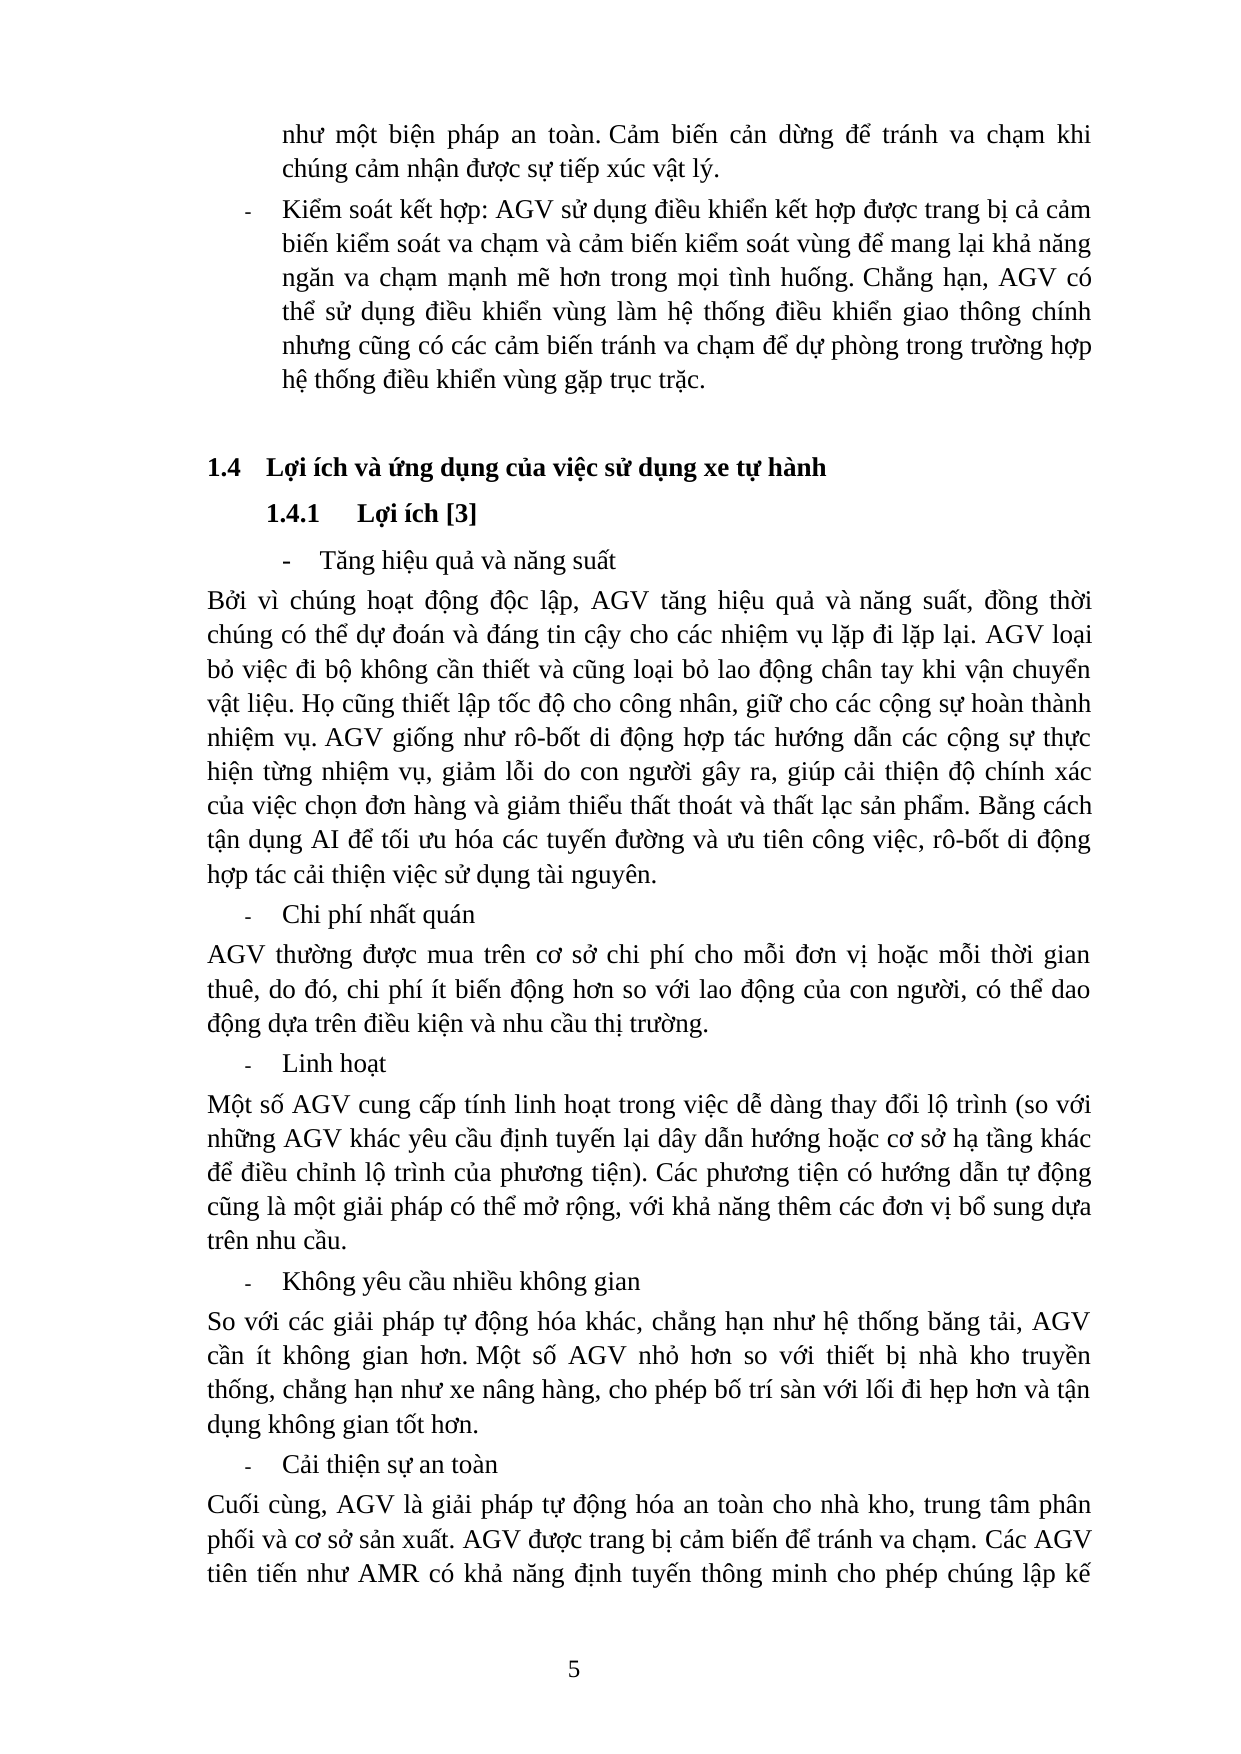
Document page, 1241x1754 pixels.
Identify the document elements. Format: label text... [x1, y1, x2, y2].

text AGV thường được mua trên cơ sở chi phí cho mỗi đơn vị hoặc mỗi thời gian thuê, do đó, chi phí ít biến động hơn so với lao động của con người, có thể dao động dựa trên điều kiện và nhu cầu thị trường. [207, 938, 1092, 1038]
subtitle Lợi ích [266, 497, 1092, 528]
list Không yêu cầu nhiều không gian [244, 1265, 1092, 1296]
text Bởi vì chúng hoạt động độc lập, AGV tăng hiệu quả và năng suất, đồng thời chúng có thể dự đoán và đáng tin cậy cho các nhiệm vụ lặp đi lặp lại. AGV loại bỏ việc đi bộ không cần thiết và cũng loại bỏ lao động chân tay khi vận chuyển vật liệu. Họ cũng thiết lập tốc độ cho công nhân, giữ cho các cộng sự hoàn thành nhiệm vụ. AGV giống như rô-bốt di động hợp tác hướng dẫn các cộng sự thực hiện từng nhiệm vụ, giảm lỗi do con người gây ra, giúp cải thiện độ chính xác của việc chọn đơn hàng và giảm thiểu thất thoát và thất lạc sản phẩm. Bằng cách tận dụng AI để tối ưu hóa các tuyến đường và ưu tiên công việc, rô-bốt di động hợp tác cải thiện việc sử dụng tài nguyên. [207, 584, 1092, 889]
list Kiểm soát kết hợp: AGV sử dụng điều khiển kết hợp được trang bị cả cảm biến kiểm soát va chạm và cảm biến kiểm soát vùng để mang lại khả năng ngăn va chạm mạnh mẽ hơn trong mọi tình huống. Chẳng hạn, AGV có thể sử dụng điều khiển vùng làm hệ thống điều khiển giao thông chính nhưng cũng có các cảm biến tránh va chạm để dự phòng trong trường hợp hệ thống điều khiển vùng gặp trục trặc. [244, 193, 1092, 395]
list Tăng hiệu quả và năng suất [282, 544, 1092, 575]
list Linh hoạt [244, 1047, 1092, 1078]
list Chi phí nhất quán [244, 898, 1092, 929]
list Cải thiện sự an toàn [244, 1448, 1092, 1479]
text Một số AGV cung cấp tính linh hoạt trong việc dễ dàng thay đổi lộ trình (so với những AGV khác yêu cầu định tuyến lại dây dẫn hướng hoặc cơ sở hạ tầng khác để điều chỉnh lộ trình của phương tiện). Các phương tiện có hướng dẫn tự động cũng là một giải pháp có thể mở rộng, với khả năng thêm các đơn vị bổ sung dựa trên nhu cầu. [207, 1088, 1092, 1256]
text So với các giải pháp tự động hóa khác, chẳng hạn như hệ thống băng tải, AGV cần ít không gian hơn. Một số AGV nhỏ hơn so với thiết bị nhà kho truyền thống, chẳng hạn như xe nâng hàng, cho phép bố trí sàn với lối đi hẹp hơn và tận dụng không gian tốt hơn. [207, 1305, 1092, 1439]
subtitle Lợi ích và ứng dụng của việc sử dụng xe tự hành [207, 451, 1092, 482]
